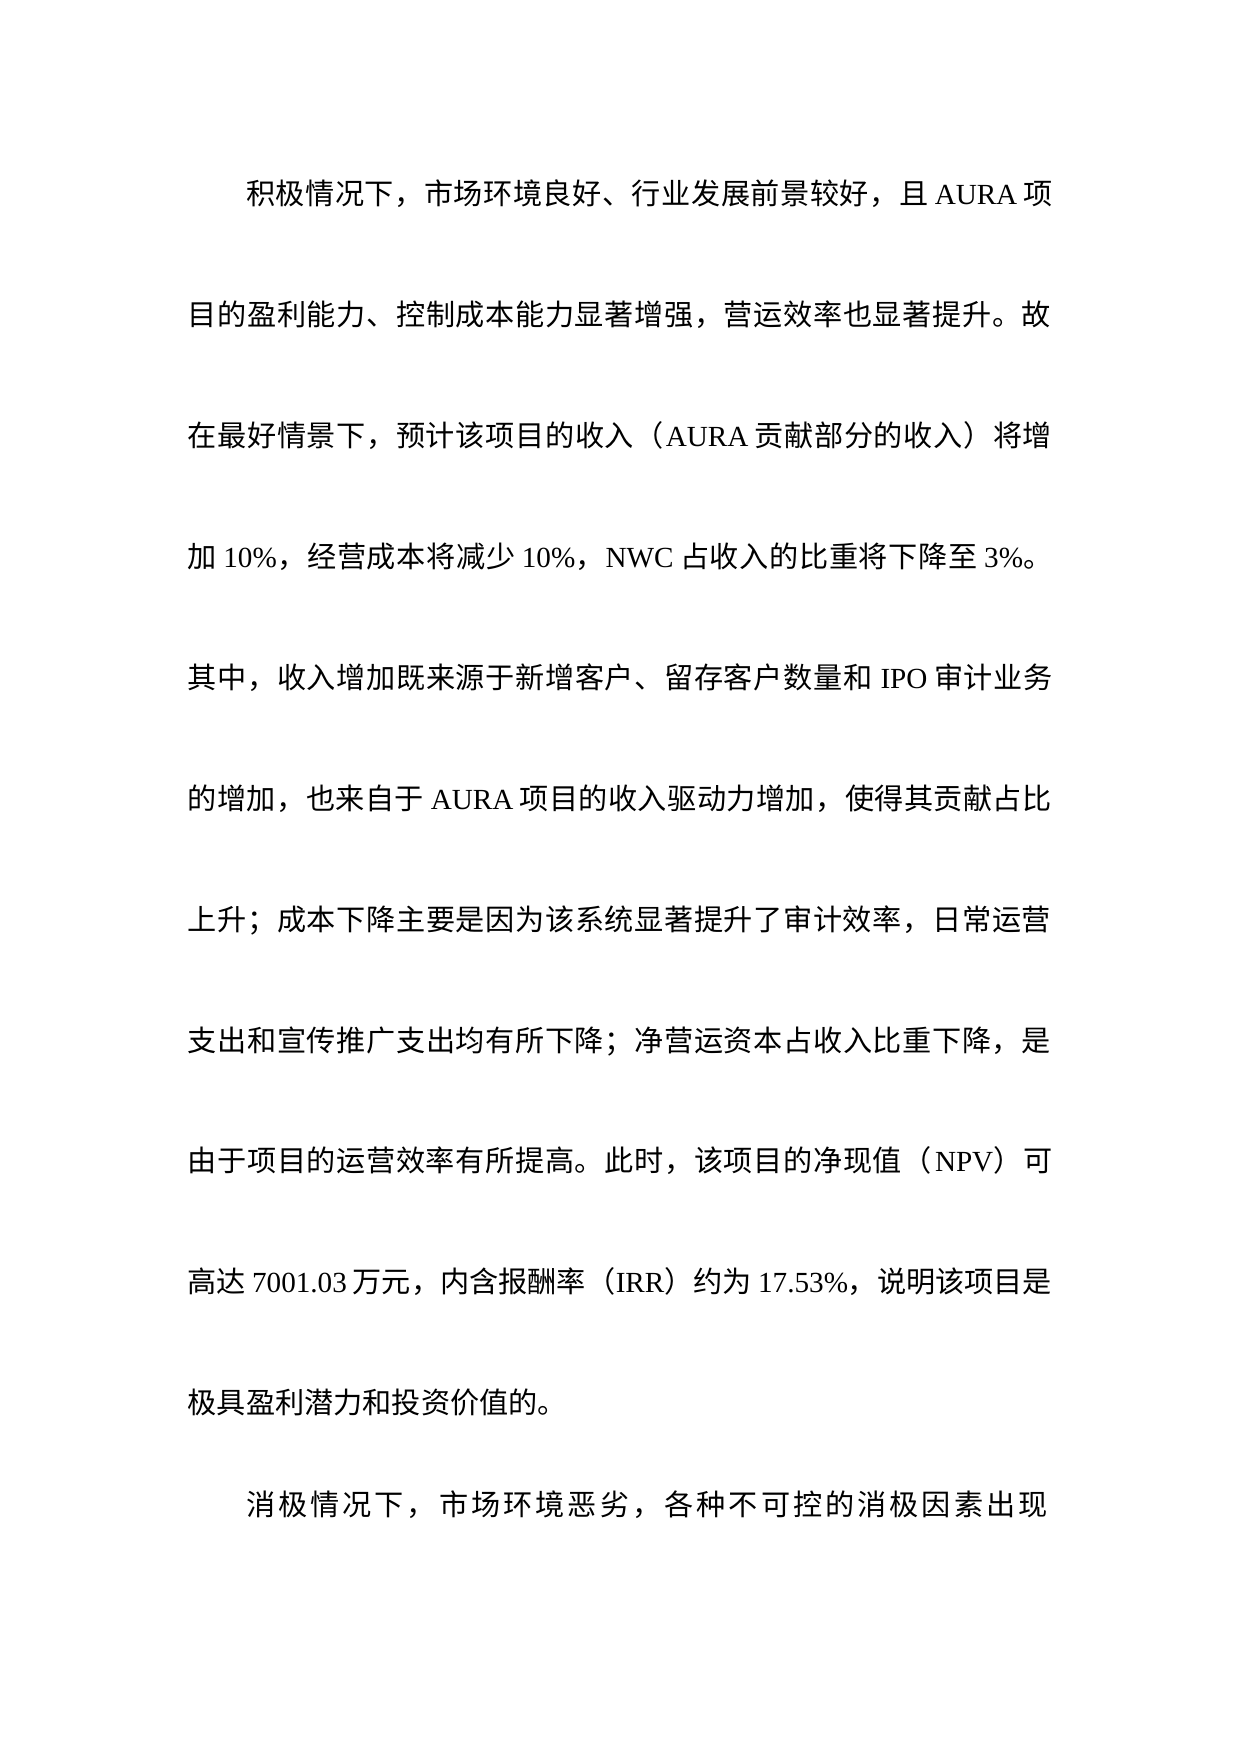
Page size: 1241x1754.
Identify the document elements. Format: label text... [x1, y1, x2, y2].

text 积极情况下，市场环境良好、行业发展前景较好，且AURA项目的盈利能力、控制成本能力显著增强，营运效率也显著提升。故在最好情景下，预计该项目的收入（AURA贡献部分的收入）将增加10%，经营成本将减少10%，NWC占收入的比重将下降至3%。其中，收入增加既来源于新增客户、留存客户数量和IPO审计业务的增加，也来自于AURA项目的收入驱动力增加，使得其贡献占比上升；成本下降主要是因为该系统显著提升了审计效率，日常运营支出和宣传推广支出均有所下降；净营运资本占收入比重下降，是由于项目的运营效率有所提高。此时，该项目的净现值（NPV）可高达7001.03万元，内含报酬率（IRR）约为17.53%，说明该项目是极具盈利潜力和投资价值的。 [187, 151, 1053, 1441]
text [187, 1462, 1053, 1543]
